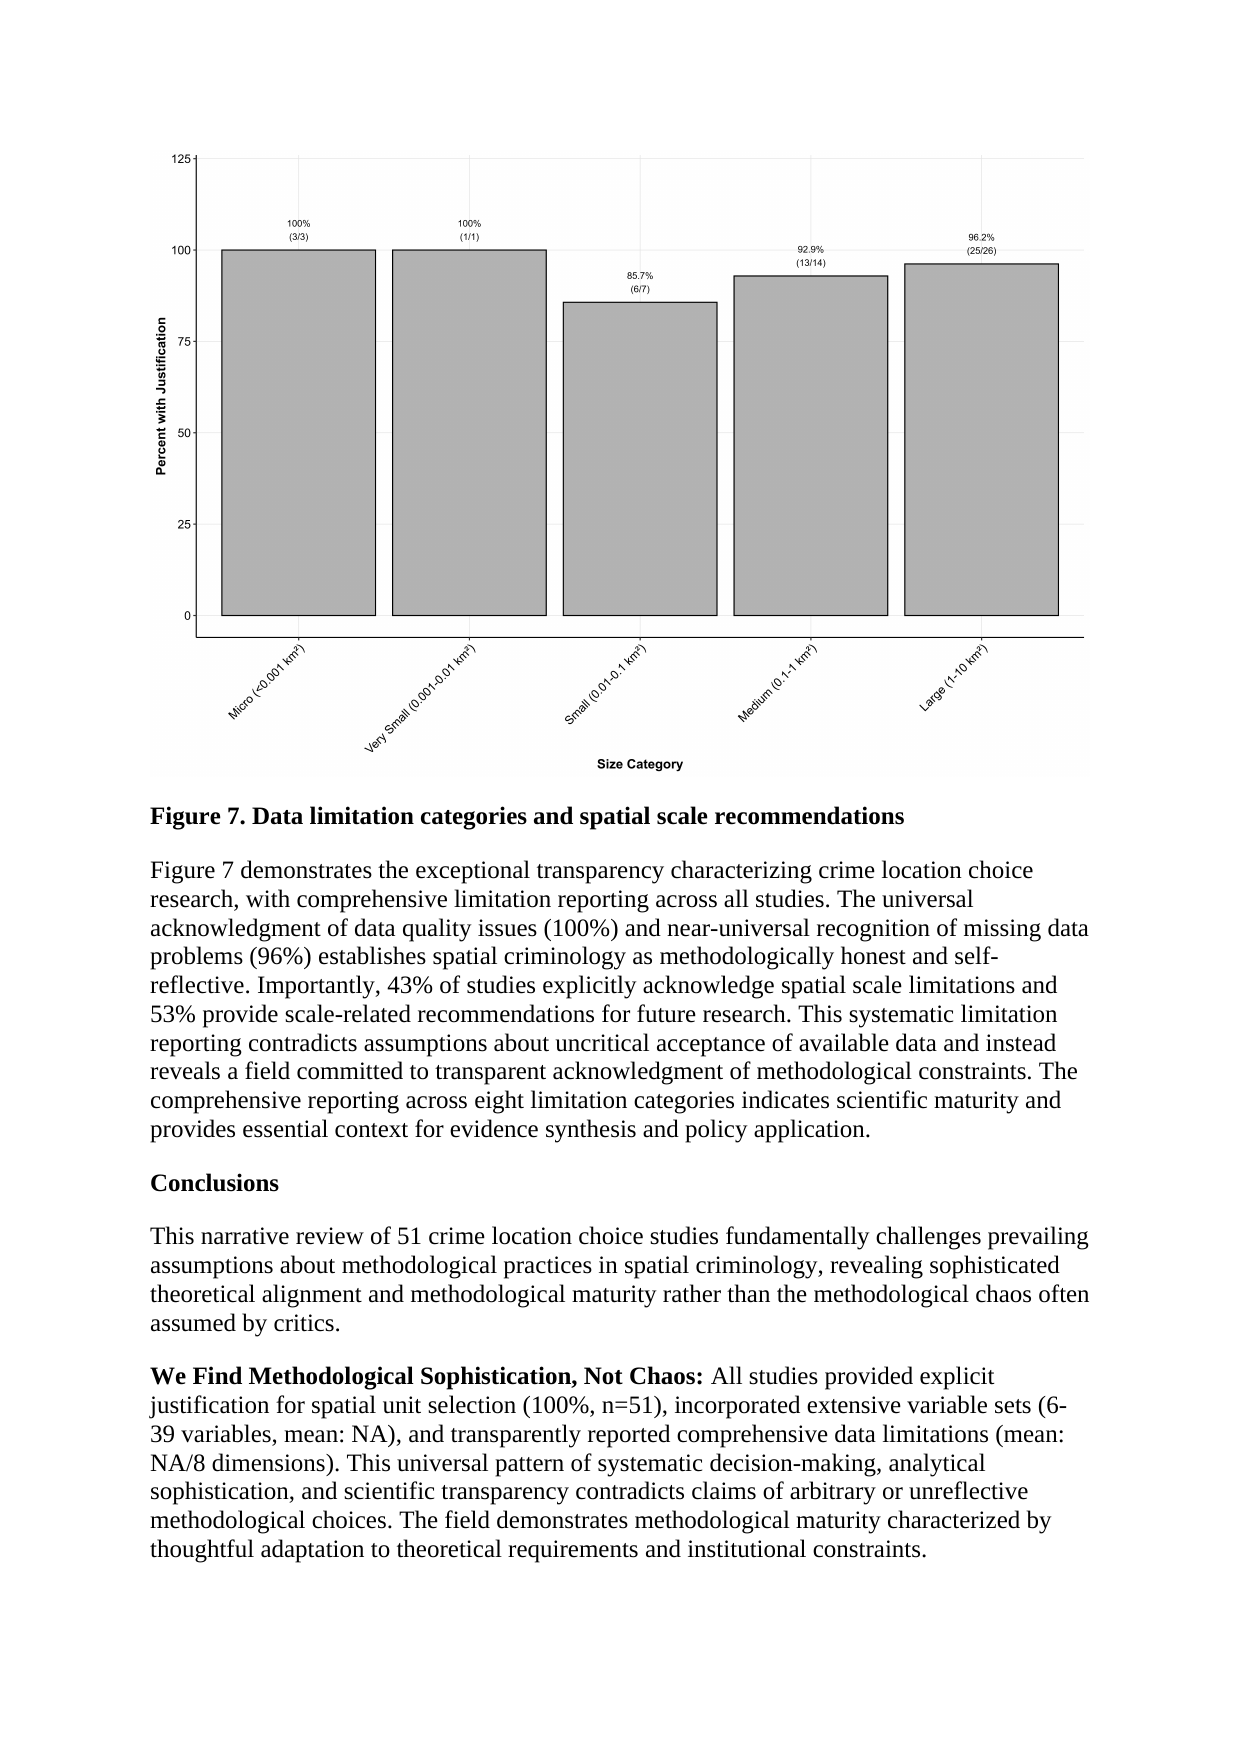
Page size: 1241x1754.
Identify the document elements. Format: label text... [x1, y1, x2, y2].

text We Find Methodological Sophistication, Not Chaos: All studies provided explicit justification for spatial unit selection (100%, n=51), incorporated extensive variable sets (6-39 variables, mean: NA), and transparently reported comprehensive data limitations (mean: NA/8 dimensions). This universal pattern of systematic decision-making, analytical sophistication, and scientific transparency contradicts claims of arbitrary or unreflective methodological choices. The field demonstrates methodological maturity characterized by thoughtful adaptation to theoretical requirements and institutional constraints. [150, 1361, 1090, 1563]
text Figure 7 demonstrates the exceptional transparency characterizing crime location choice research, with comprehensive limitation reporting across all studies. The universal acknowledgment of data quality issues (100%) and near-universal recognition of missing data problems (96%) establishes spatial criminology as methodologically honest and self-reflective. Importantly, 43% of studies explicitly acknowledge spatial scale limitations and 53% provide scale-related recommendations for future research. This systematic limitation reporting contradicts assumptions about uncritical acceptance of available data and instead reveals a field committed to transparent acknowledgment of methodological constraints. The comprehensive reporting across eight limitation categories indicates scientific maturity and provides essential context for evidence synthesis and policy application. [150, 855, 1090, 1143]
text This narrative review of 51 crime location choice studies fundamentally challenges prevailing assumptions about methodological practices in spatial criminology, revealing sophisticated theoretical alignment and methodological maturity rather than the methodological chaos often assumed by critics. [150, 1221, 1090, 1336]
text Figure 7. Data limitation categories and spatial scale recommendations [150, 801, 1090, 830]
subtitle Conclusions [150, 1168, 1090, 1196]
